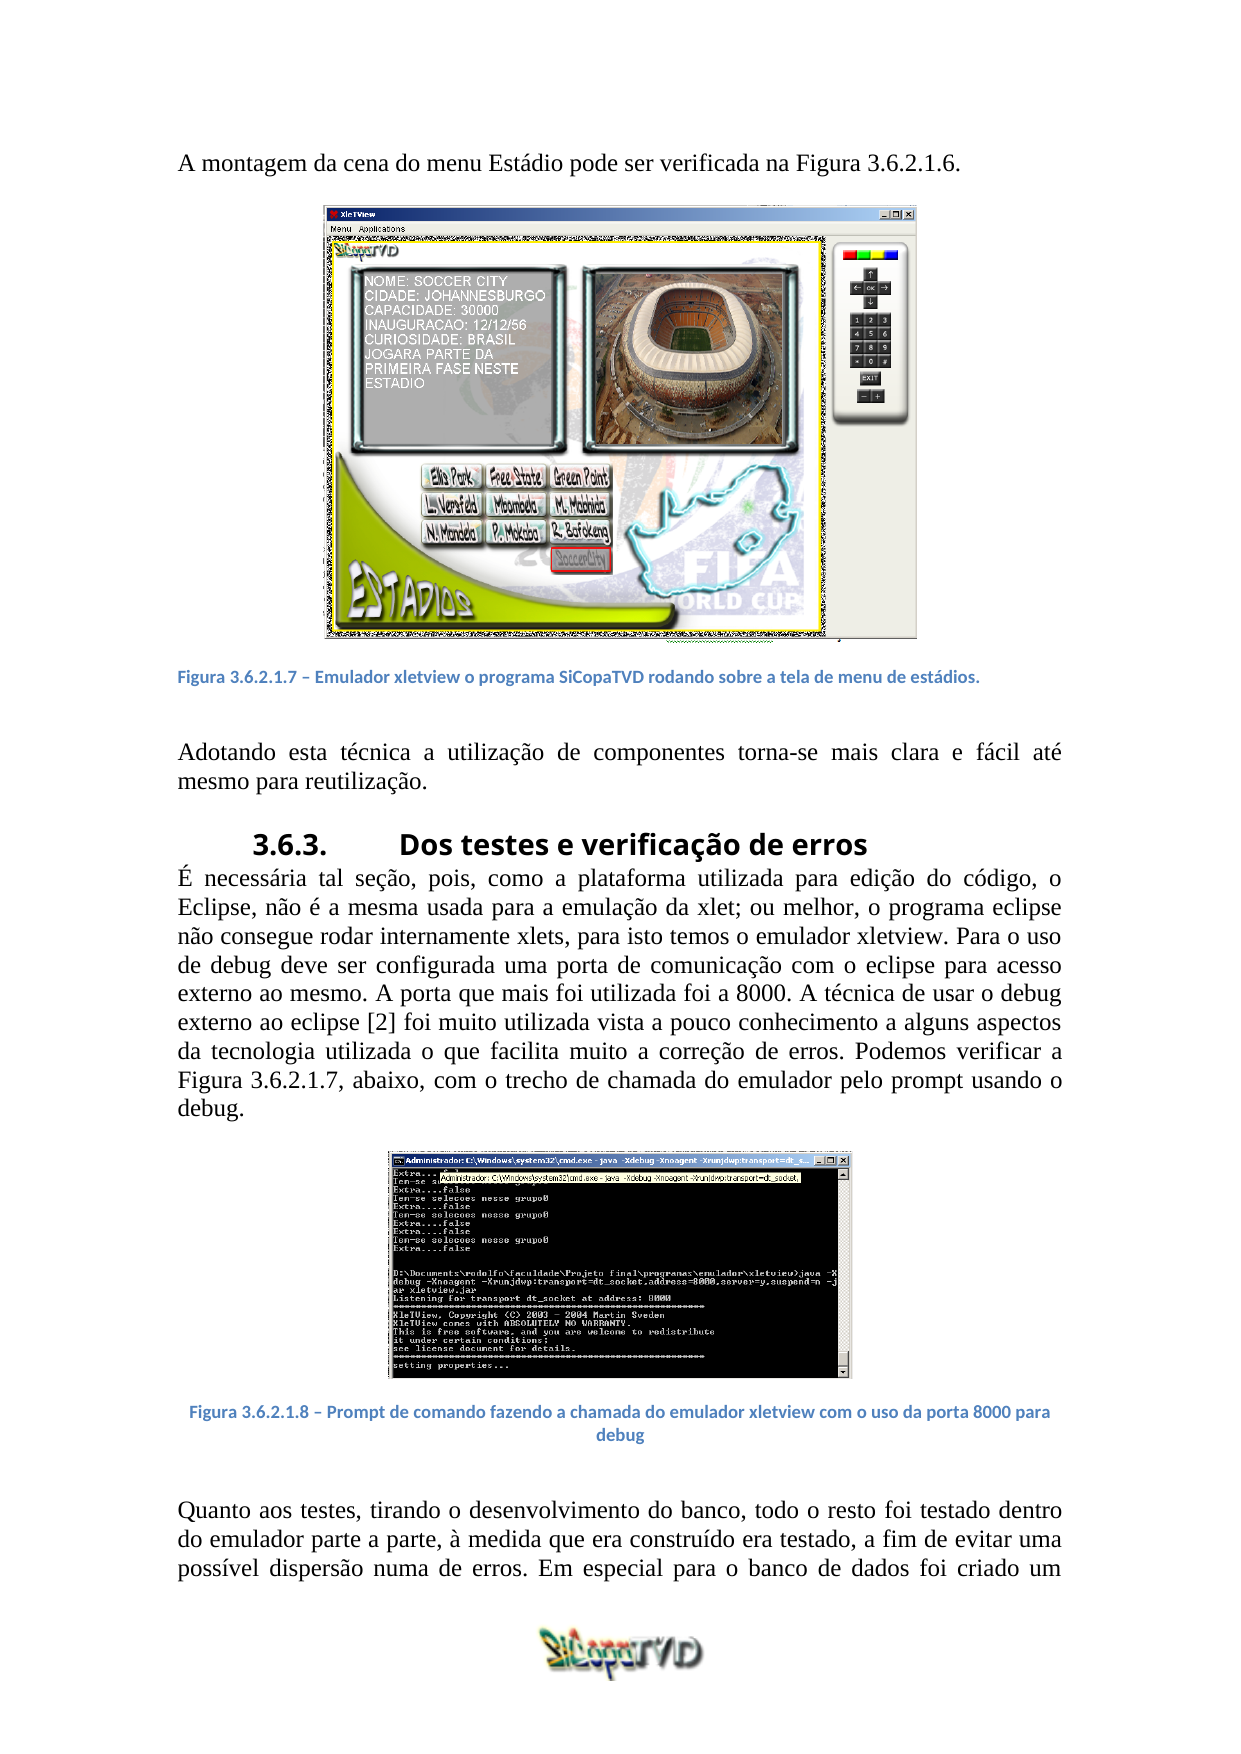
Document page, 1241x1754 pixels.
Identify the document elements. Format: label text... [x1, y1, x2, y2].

picture [388, 1151, 853, 1379]
list Dos testes e verificação de erros [252, 824, 1063, 863]
text É necessária tal seção, pois, como a plataforma utilizada para edição do código, o Eclipse, não é a mesma usada para a emulação da xlet; ou melhor, o programa eclipse não consegue rodar internamente xlets, para isto temos o emulador xletview. Para o uso de debug deve ser configurada uma porta de comunicação com o eclipse para acesso externo ao mesmo. A porta que mais foi utilizada foi a 8000. A técnica de usar o debug externo ao eclipse [2] foi muito utilizada vista a pouco conhecimento a alguns aspectos da tecnologia utilizada o que facilita muito a correção de erros. Podemos verificar a Figura 3.6.2.1.7, abaixo, com o trecho de chamada do emulador pelo prompt usando o debug. [177, 863, 1063, 1122]
text A montagem da cena do menu Estádio pode ser verificada na Figura 3.6.2.1.6. [177, 148, 1063, 176]
text Adotando esta técnica a utilização de componentes torna-se mais clara e fácil até mesmo para reutilização. [177, 737, 1063, 795]
picture [535, 1623, 706, 1681]
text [177, 1495, 1063, 1582]
picture [323, 205, 917, 645]
